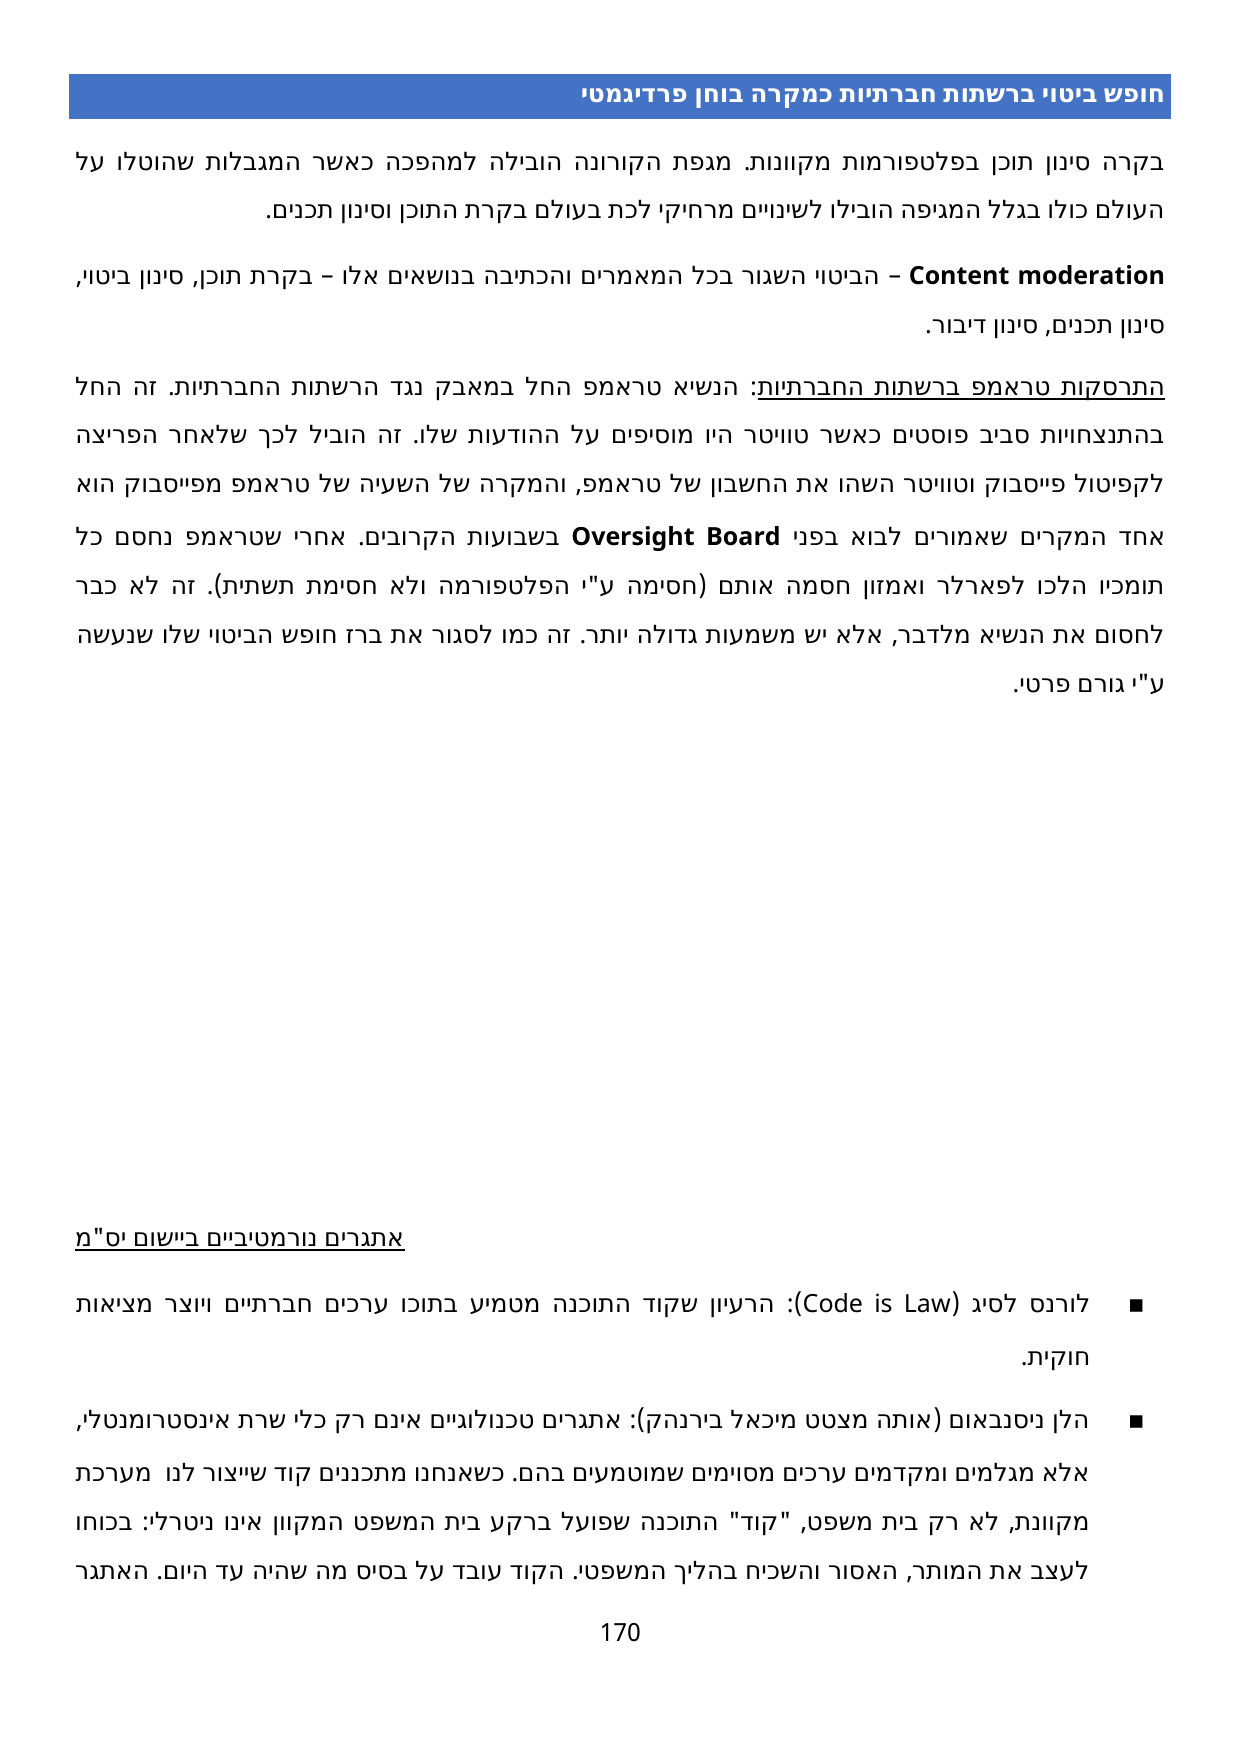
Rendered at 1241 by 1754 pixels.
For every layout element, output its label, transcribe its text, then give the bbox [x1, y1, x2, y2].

list לורנס לסיג (Code is Law): הרעיון שקוד התוכנה מטמיע בתוכו ערכים חברתיים ויוצר מציאות חוקית. [75, 1275, 1128, 1376]
list הלן ניסנבאום (אותה מצטט מיכאל בירנהק): אתגרים טכנולוגיים אינם רק כלי שרת אינסטרומנטלי, אלא מגלמים ומקדמים ערכים מסוימים שמוטמעים בהם. כשאנחנו מתכננים קוד שייצור לנו מערכת מקוונת, לא רק בית משפט, "קוד" התוכנה שפועל ברקע בית המשפט המקוון אינו ניטרלי: בכוחו לעצב את המותר, האסור והשכיח בהליך המשפטי. הקוד עובד על בסיס מה שהיה עד היום. האתגר המרכזי שלנו בתכנון הקוד האופטימלי, הוא קביעת הערכים שיופיעו בקוד הזה ומה היסודות שעליהם הקוד יתבסס. [75, 1392, 1128, 1589]
text אתגרים נורמטיביים ביישום יס"מ [75, 1223, 1165, 1256]
